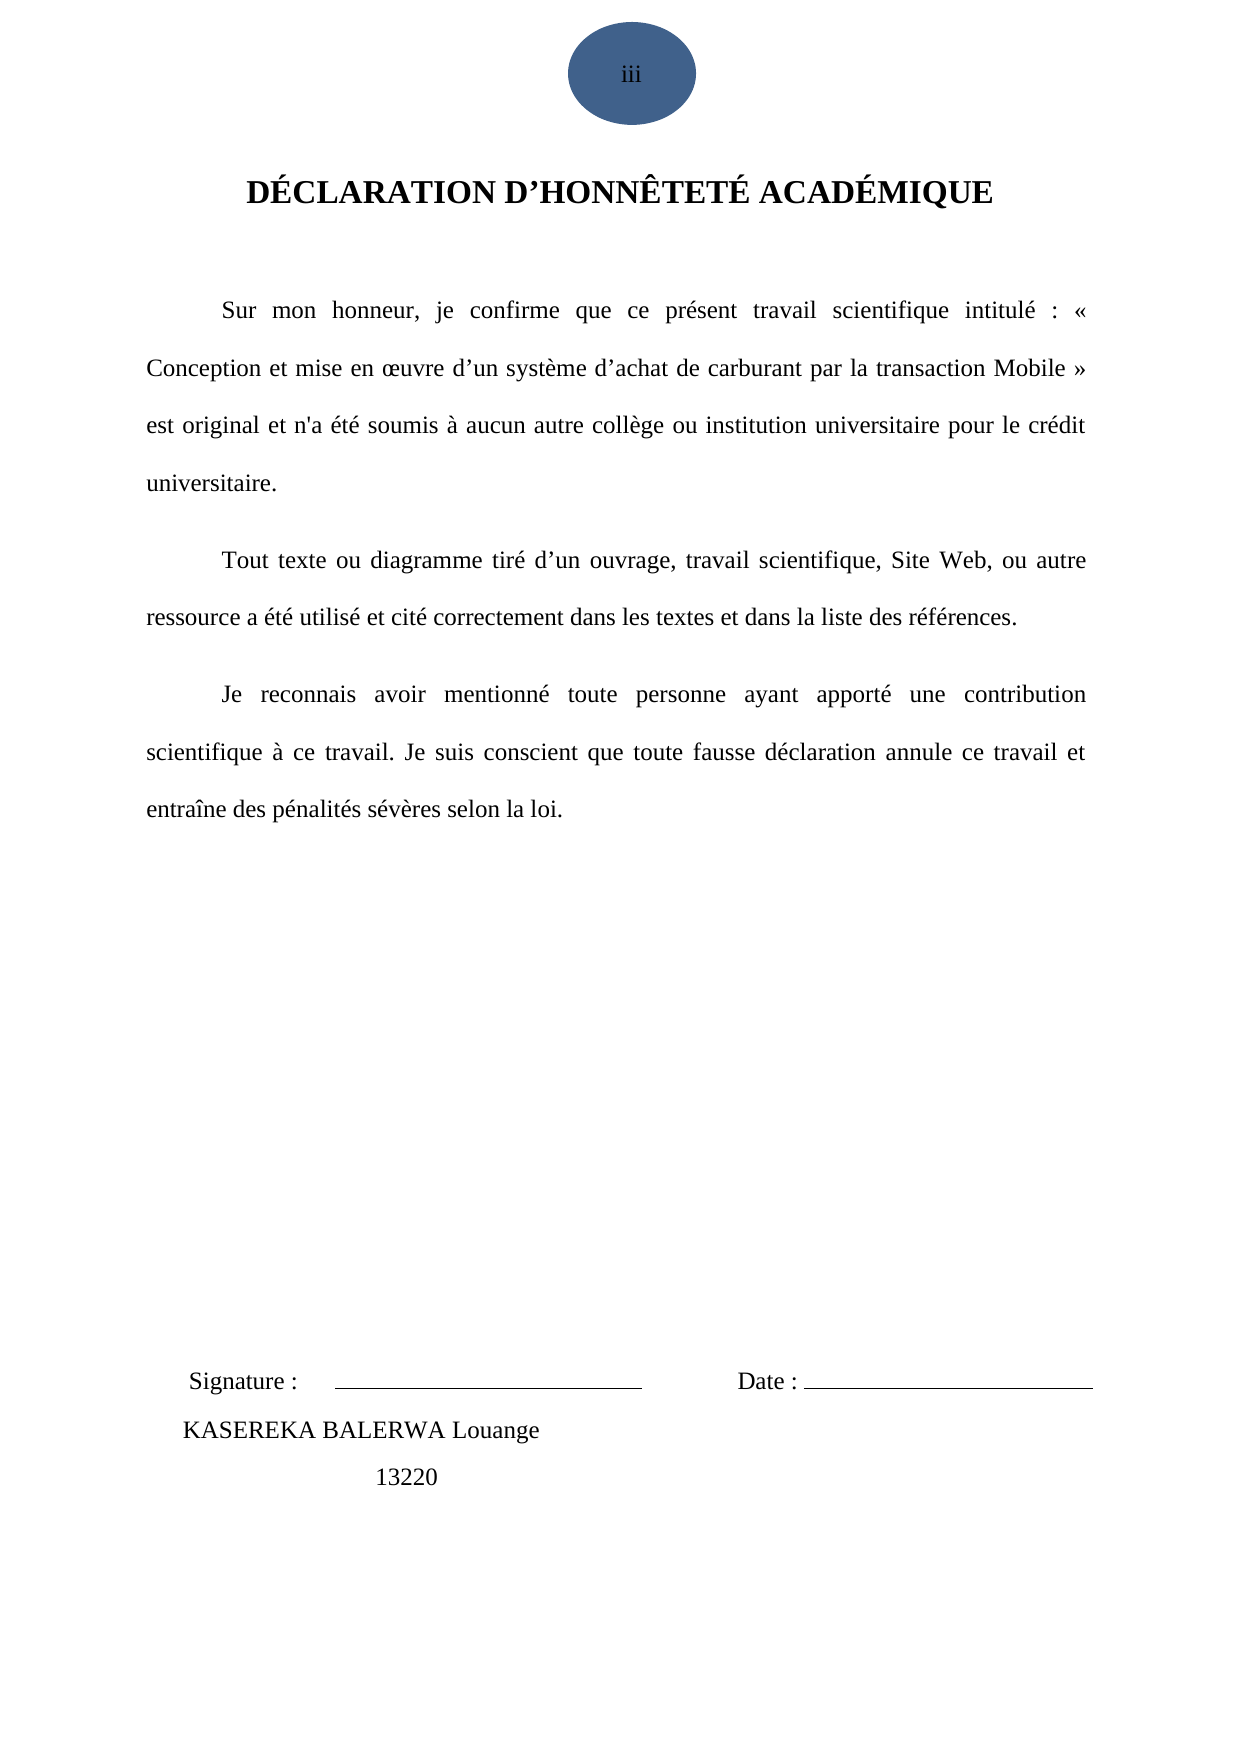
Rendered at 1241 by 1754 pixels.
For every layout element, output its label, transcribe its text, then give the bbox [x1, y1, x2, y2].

subtitle Déclaration d’honnêteté académique [146, 173, 1094, 211]
text Signature : Date : [147, 1366, 1093, 1395]
text Tout texte ou diagramme tiré d’un ouvrage, travail scientifique, Site Web, ou autre ressource a été utilisé et cité correctement dans les textes et dans la liste des références. [146, 545, 1087, 631]
text KASEREKA BALERWA Louange [183, 1415, 1093, 1443]
text Je reconnais avoir mentionné toute personne ayant apporté une contribution scientifique à ce travail. Je suis conscient que toute fausse déclaration annule ce travail et entraîne des pénalités sévères selon la loi. [146, 679, 1087, 823]
text 13220 [375, 1462, 1093, 1491]
text Sur mon honneur, je confirme que ce présent travail scientifique intitulé : « Conception et mise en œuvre d’un système d’achat de carburant par la transaction Mobile » est original et n'a été soumis à aucun autre collège ou institution universitaire pour le crédit universitaire. [146, 295, 1087, 497]
